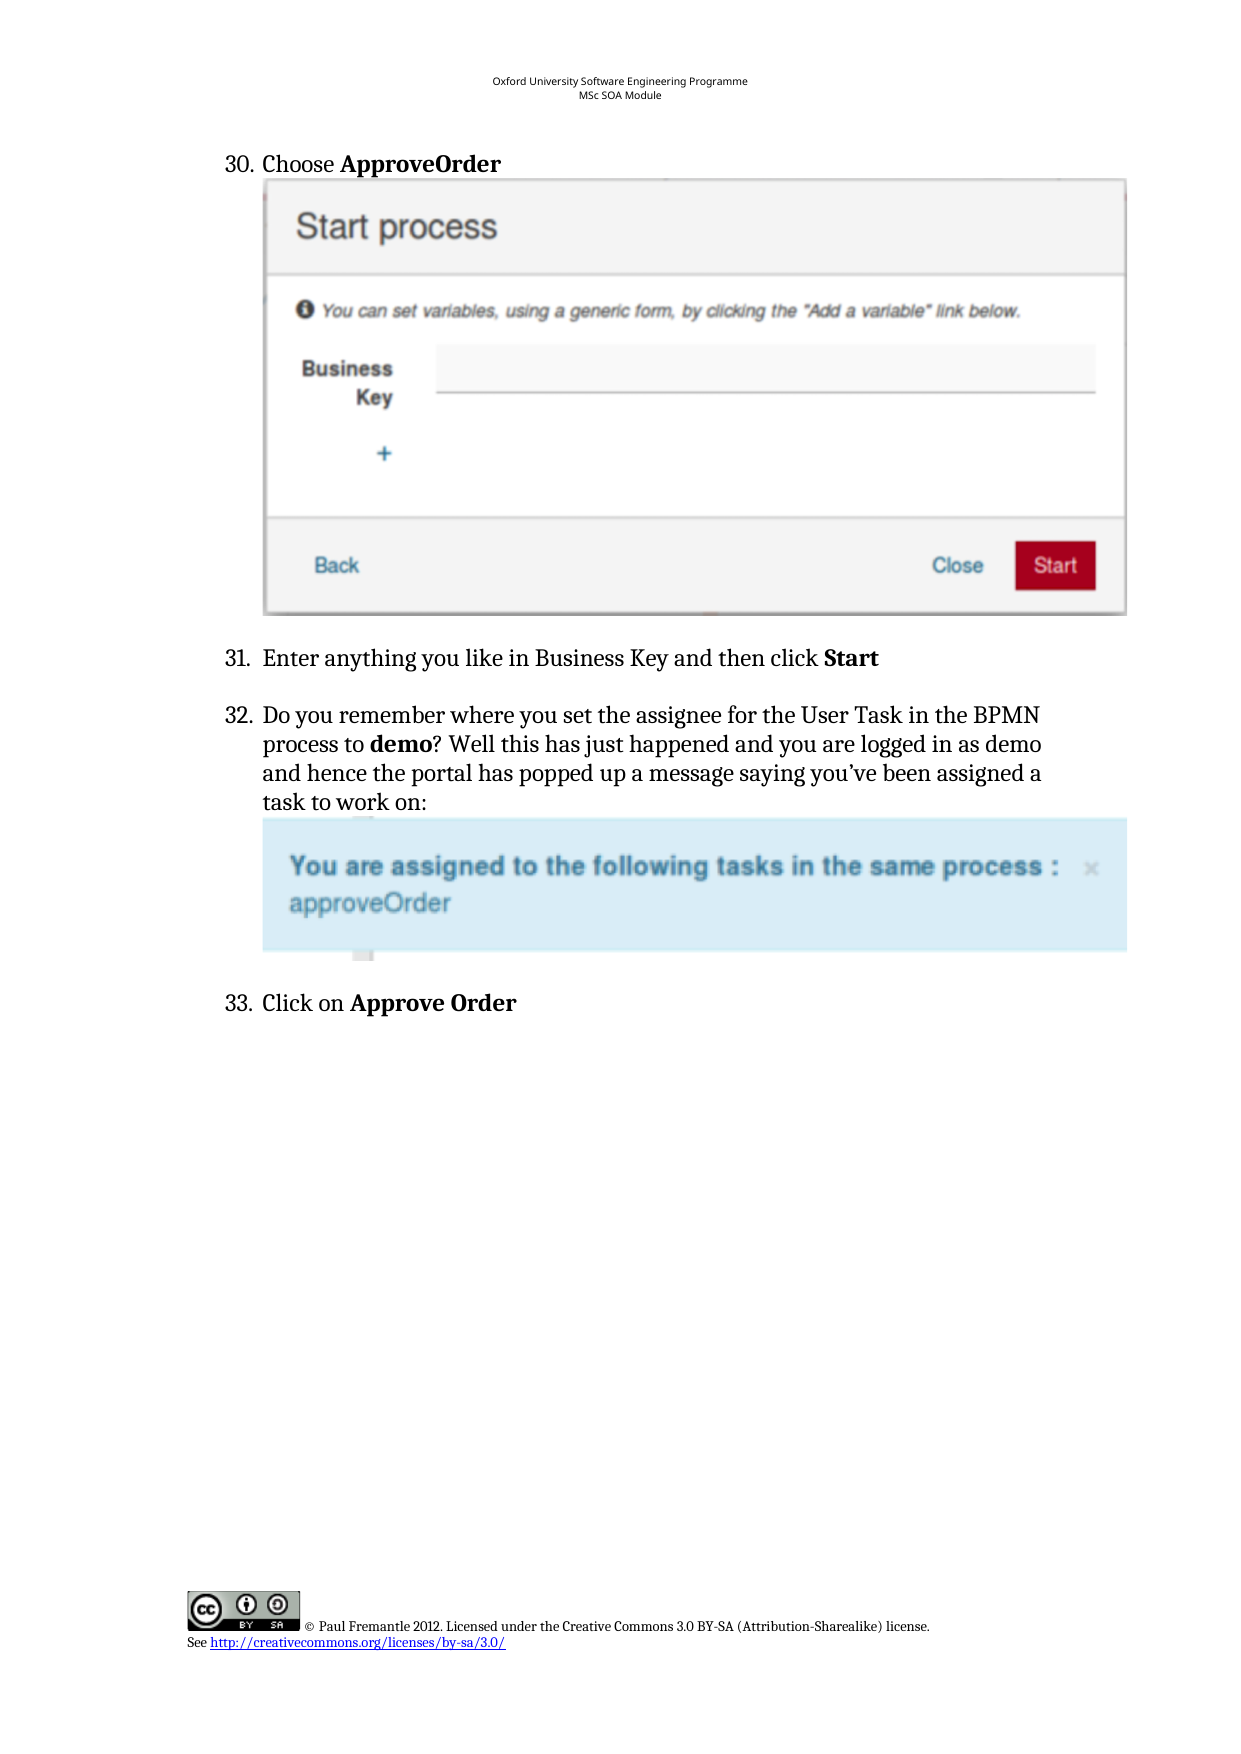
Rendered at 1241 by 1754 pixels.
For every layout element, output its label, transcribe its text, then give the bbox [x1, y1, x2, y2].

list Click on Approve Order [225, 989, 1053, 1046]
list Enter anything you like in Business Key and then click Start [225, 644, 1053, 673]
picture [262, 178, 1128, 616]
picture [187, 1591, 300, 1631]
picture [262, 816, 1128, 961]
